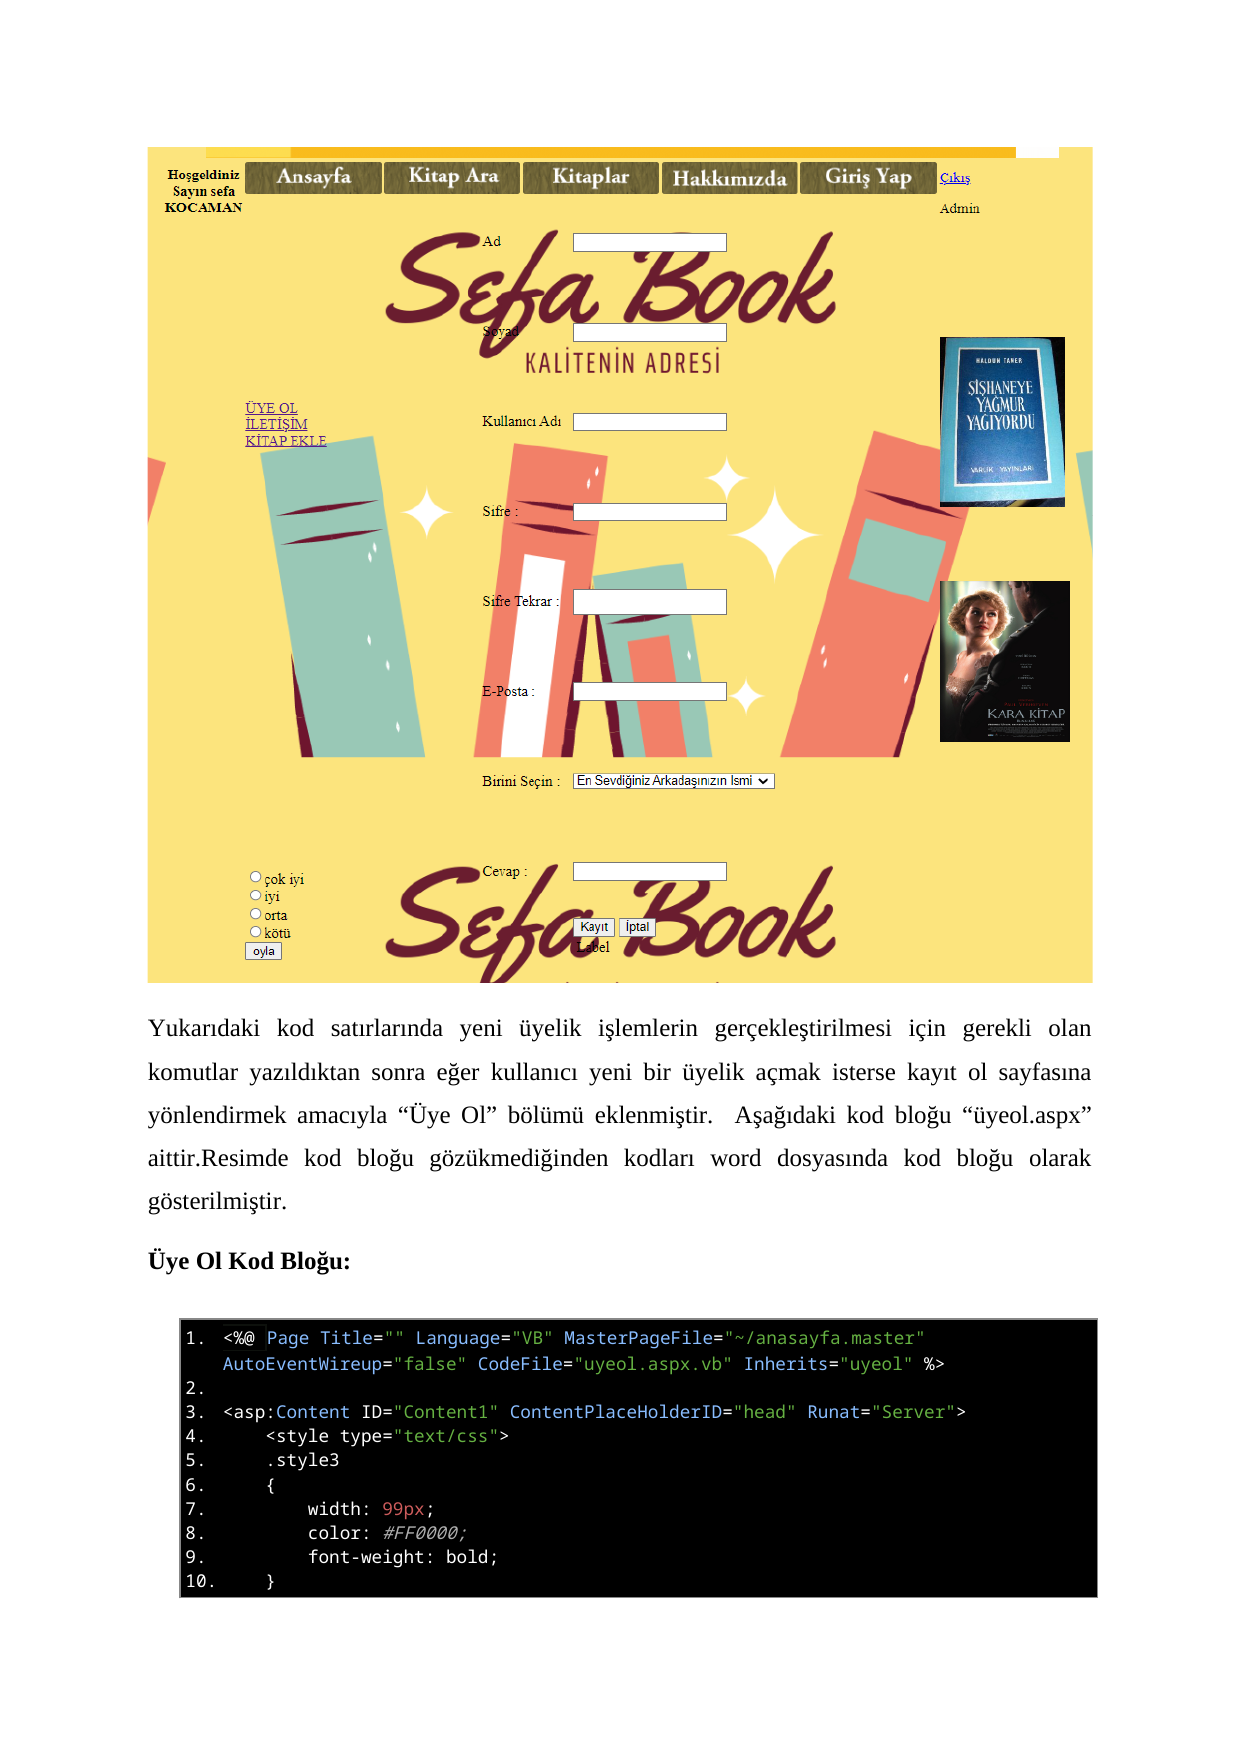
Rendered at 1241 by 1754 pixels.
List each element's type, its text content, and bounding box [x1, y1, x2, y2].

picture [147, 147, 1093, 983]
list .style3 [181, 1442, 1097, 1466]
text Yukarıdaki kod satırlarında yeni üyelik işlemlerin gerçekleştirilmesi için gerekli olan komutlar yazıldıktan sonra eğer kullanıcı yeni bir üyelik açmak isterse kayıt ol sayfasına yönlendirmek amacıyla “Üye Ol” bölümü eklenmiştir. Aşağıdaki kod bloğu “üyeol.aspx” aittir.Resimde kod bloğu gözükmediğinden kodları word dosyasında kod bloğu olarak gösterilmiştir. [148, 1013, 1093, 1215]
list <style type="text/css"> [181, 1418, 1097, 1442]
list font-weight: bold; [181, 1539, 1097, 1563]
list <%@ Page Title="" Language="VB" MasterPageFile="~/anasayfa.master" AutoEventWireup="false" CodeFile="uyeol.aspx.vb" Inherits="uyeol" %> [181, 1320, 1097, 1369]
text Üye Ol Kod Bloğu: [148, 1246, 1093, 1274]
list color: #FF0000; [181, 1514, 1097, 1539]
list } [181, 1563, 1097, 1597]
list width: 99px; [181, 1490, 1097, 1514]
list <asp:Content ID="Content1" ContentPlaceHolderID="head" Runat="Server"> [181, 1394, 1097, 1418]
list { [181, 1466, 1097, 1490]
